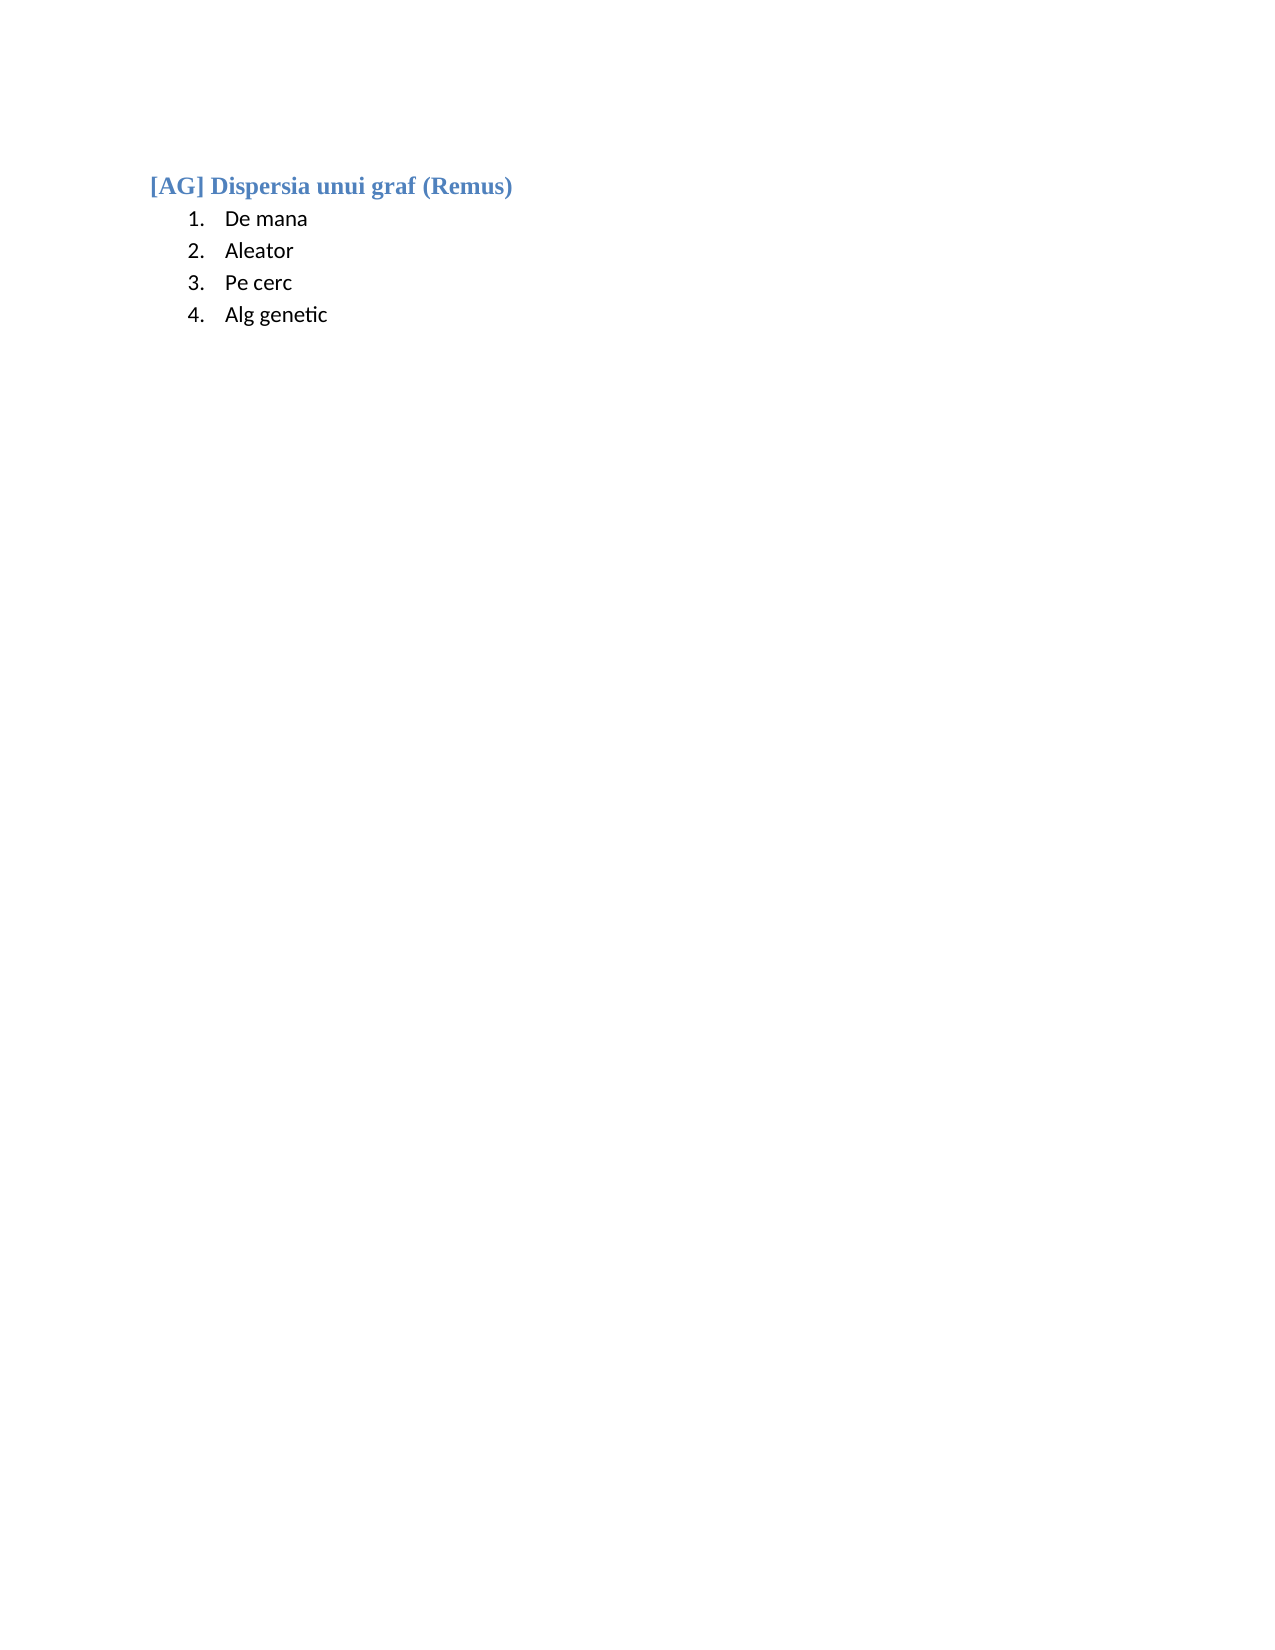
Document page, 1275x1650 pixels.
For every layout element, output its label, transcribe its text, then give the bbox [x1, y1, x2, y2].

list Aleator [187, 236, 1125, 264]
list Alg genetic [187, 300, 1125, 328]
list Pe cerc [187, 268, 1125, 296]
list De mana [187, 204, 1125, 232]
subtitle [AG] Dispersia unui graf (Remus) [150, 171, 1125, 199]
